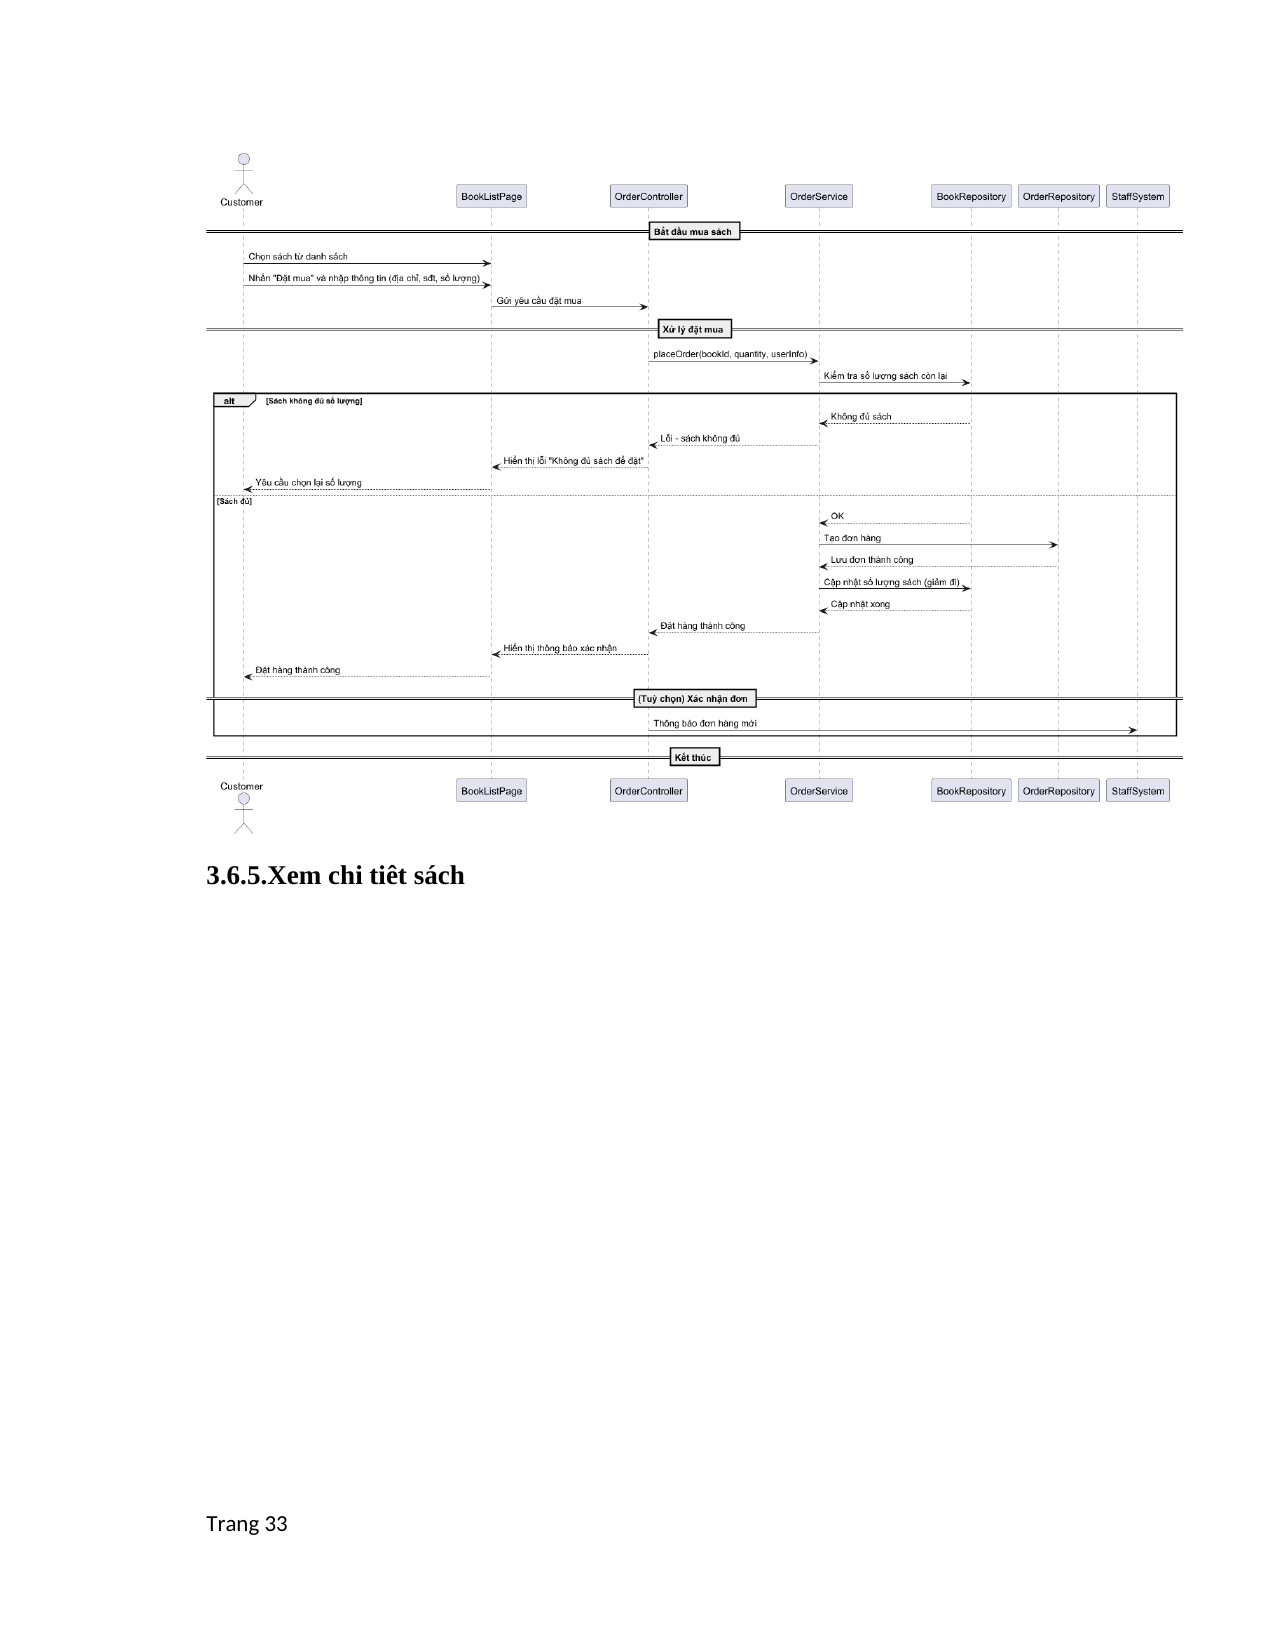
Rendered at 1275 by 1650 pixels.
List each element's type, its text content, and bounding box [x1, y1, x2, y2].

picture [206, 150, 1187, 837]
subtitle 3.6.5.Xem chi tiêt sách [206, 864, 1187, 889]
